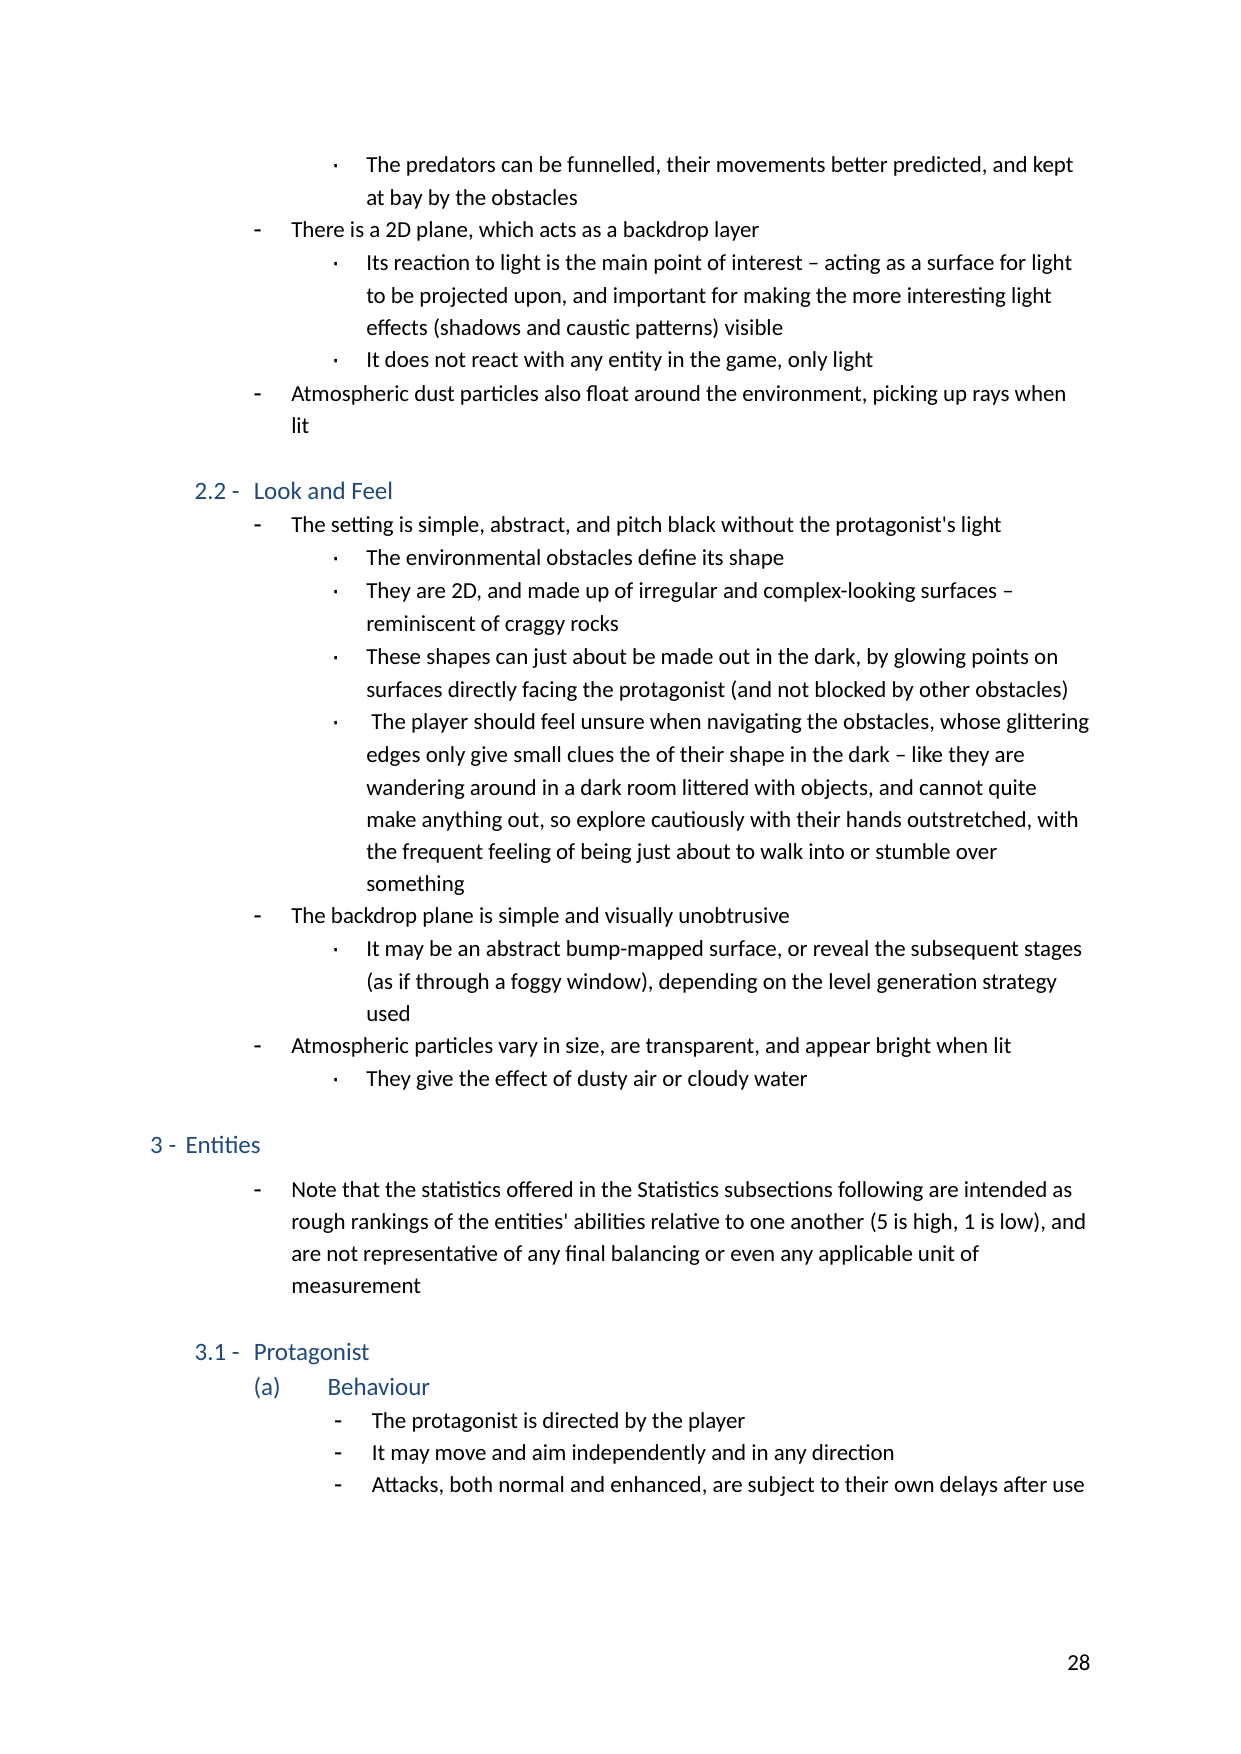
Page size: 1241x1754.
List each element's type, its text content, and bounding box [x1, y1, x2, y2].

list It may be an abstract bump-mapped surface, or reveal the subsequent stages (as if through a foggy window), depending on the level generation strategy used [328, 934, 1090, 1027]
subtitle Protagonist [194, 1336, 1090, 1367]
list It may move and aim independently and in any direction [334, 1438, 1090, 1466]
list Note that the statistics offered in the Statistics subsections following are intended as rough rankings of the entities' abilities relative to one another (5 is high, 1 is low), and are not representative of any final balancing or even any applicable unit of measurement [253, 1175, 1090, 1300]
list It does not react with any entity in the game, only light [328, 345, 1090, 374]
list The predators can be funnelled, their movements better predicted, and kept at bay by the obstacles [328, 150, 1090, 211]
subtitle Behaviour [253, 1371, 1090, 1402]
list Atmospheric particles vary in size, are transparent, and appear bright when lit [253, 1031, 1090, 1059]
list They are 2D, and made up of irregular and complex-looking surfaces – reminiscent of craggy rocks [328, 576, 1090, 638]
list Attacks, both normal and enhanced, are subject to their own delays after use [334, 1470, 1090, 1498]
list The protagonist is directed by the player [334, 1406, 1090, 1434]
list There is a 2D plane, which acts as a backdrop layer [253, 216, 1090, 243]
subtitle Entities [150, 1129, 1090, 1160]
list These shapes can just about be made out in the dark, by glowing points on surfaces directly facing the protagonist (and not blocked by other obstacles) [328, 642, 1090, 703]
list They give the effect of dusty air or cloudy water [328, 1064, 1090, 1093]
list Its reaction to light is the main point of interest – acting as a surface for light to be projected upon, and important for making the more interesting light effects (shadows and caustic patterns) visible [328, 248, 1090, 341]
list The environmental obstacles define its shape [328, 543, 1090, 572]
subtitle Look and Feel [194, 476, 1090, 506]
list The setting is simple, abstract, and pitch black without the protagonist's light [253, 511, 1090, 538]
list Atmospheric dust particles also float around the environment, picking up rays when lit [253, 379, 1090, 439]
list The backdrop plane is simple and visually unobtrusive [253, 902, 1090, 929]
list The player should feel unsure when navigating the obstacles, whose glittering edges only give small clues the of their shape in the dark – like they are wandering around in a dark room littered with objects, and cannot quite make anything out, so explore cautiously with their hands outstretched, with the frequent feeling of being just about to walk into or stumble over something [328, 707, 1090, 897]
